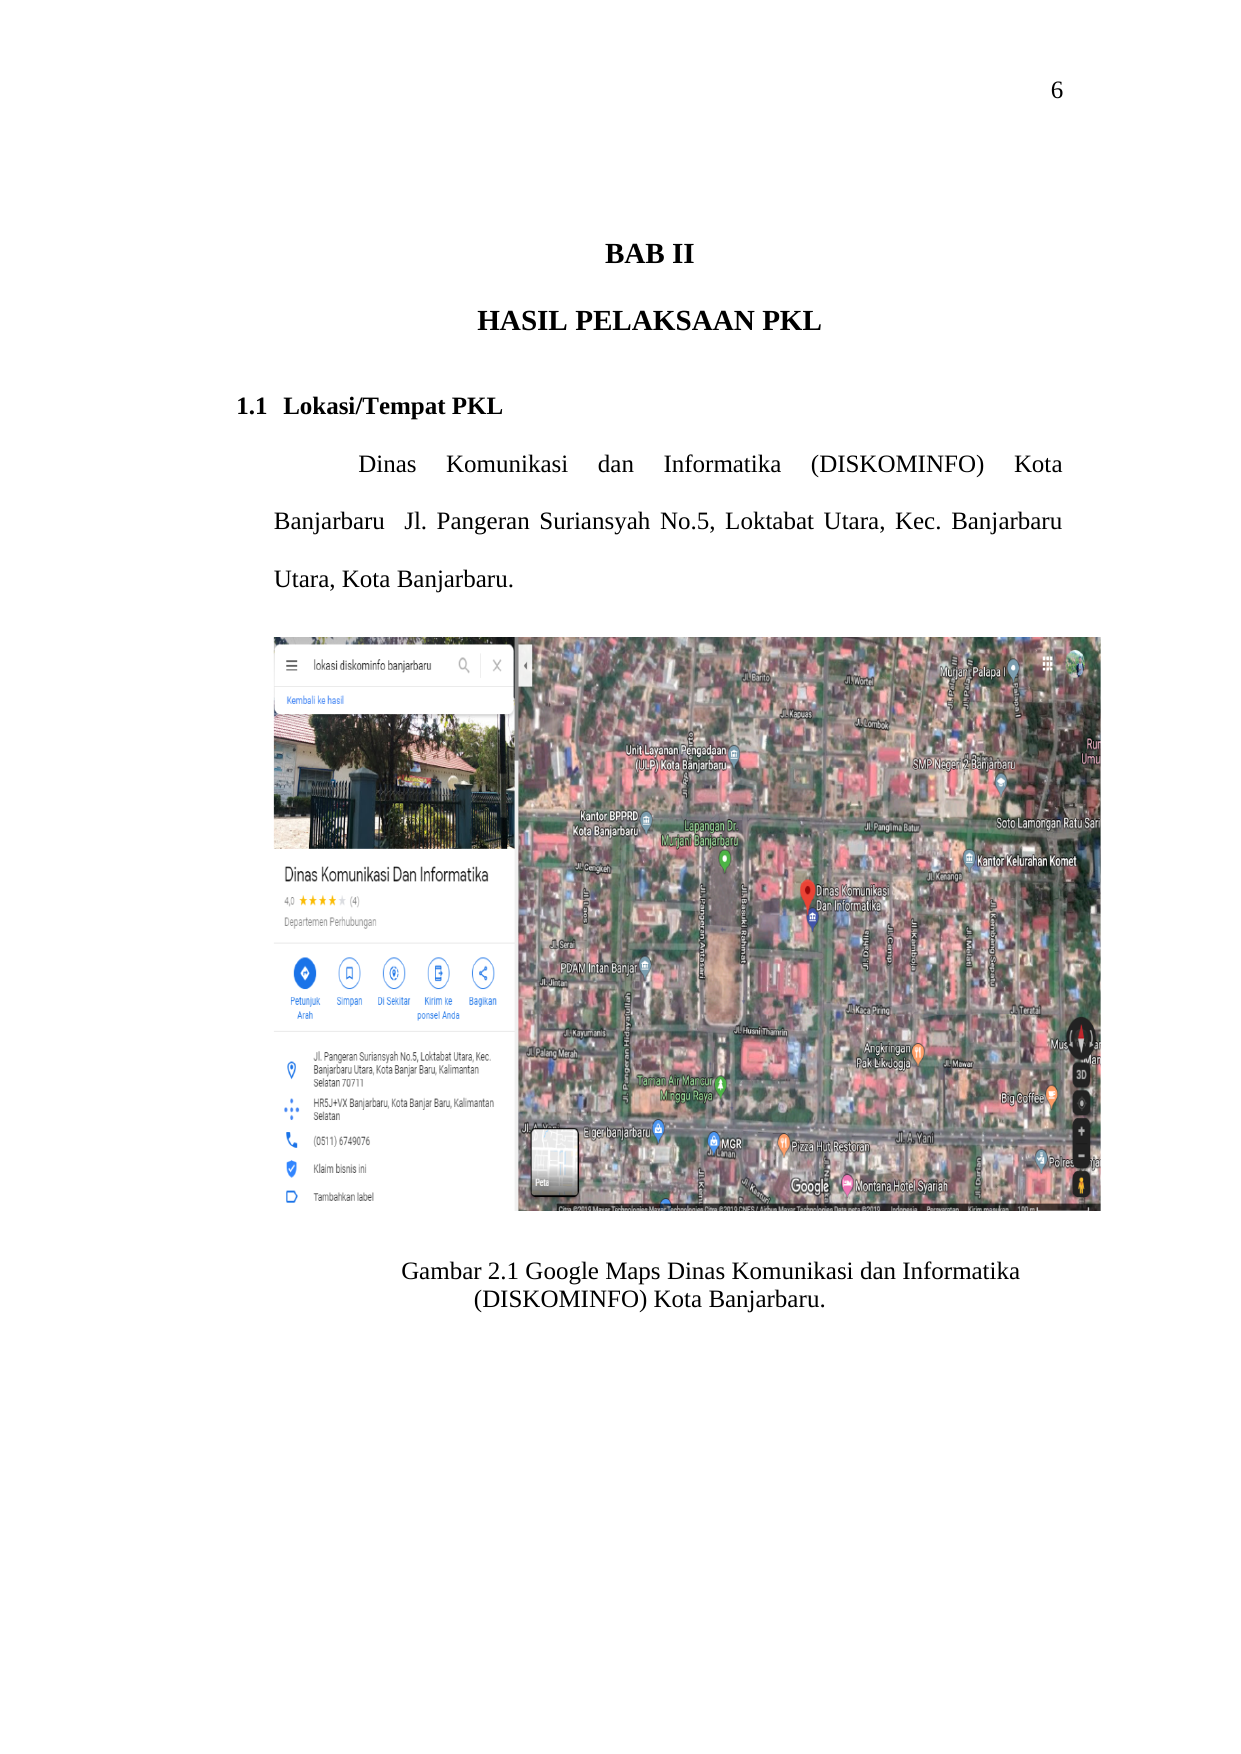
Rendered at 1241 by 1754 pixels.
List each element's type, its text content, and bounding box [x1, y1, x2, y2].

picture [273, 637, 1101, 1211]
subtitle Lokasi/Tempat PKL [236, 391, 1063, 420]
text Gambar 2.1 Google Maps Dinas Komunikasi dan Informatika (DISKOMINFO) Kota Banjarbaru. [236, 1256, 1063, 1313]
text BAB II HASIL PELAKSAAN PKL [236, 236, 1063, 337]
text Dinas Komunikasi dan Informatika (DISKOMINFO) Kota Banjarbaru Jl. Pangeran Suriansyah No.5, Loktabat Utara, Kec. Banjarbaru Utara, Kota Banjarbaru. [274, 449, 1063, 592]
